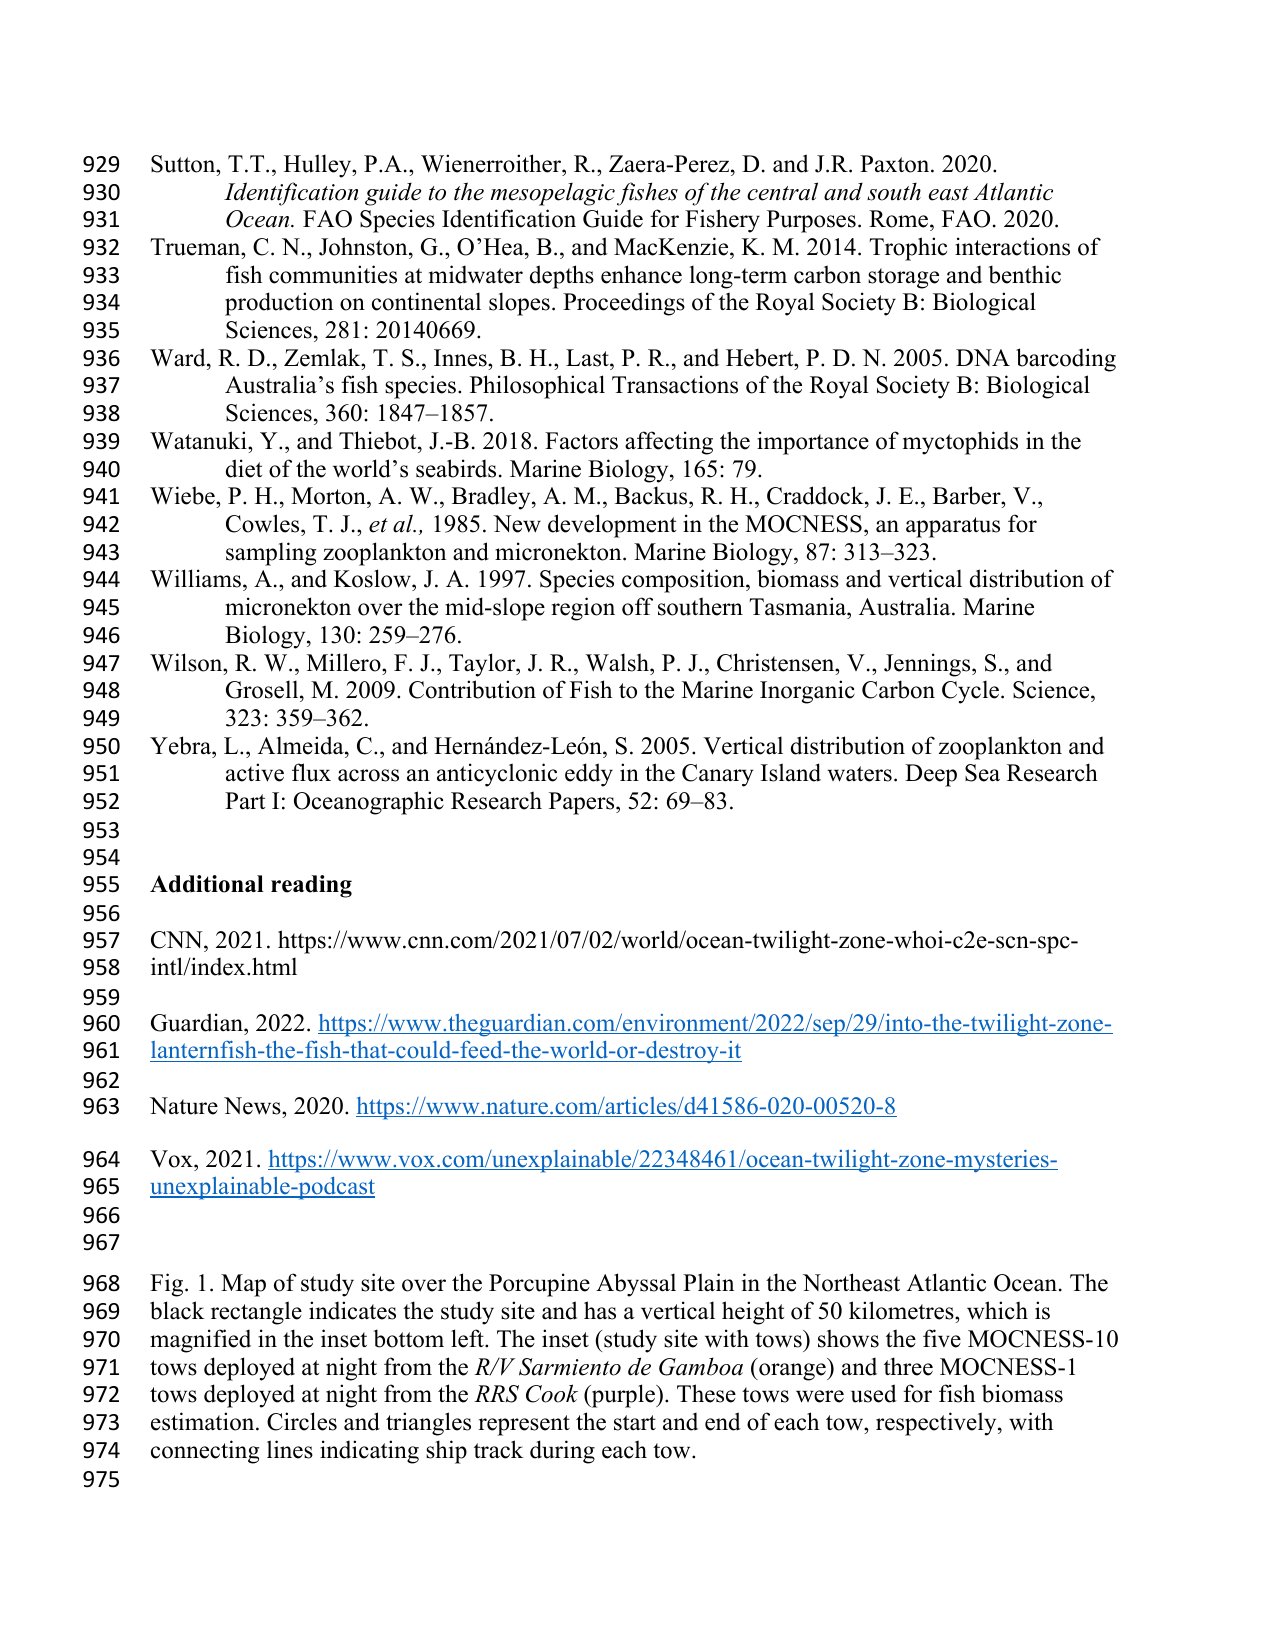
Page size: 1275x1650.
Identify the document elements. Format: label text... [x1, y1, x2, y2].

text Nature News, 2020. https://www.nature.com/articles/d41586-020-00520-8 [150, 1092, 1125, 1120]
text Vox, 2021. https://www.vox.com/unexplainable/22348461/ocean-twilight-zone-mysteries-unexplainable-podcast [150, 1145, 1125, 1200]
text Fig. 1. Map of study site over the Porcupine Abyssal Plain in the Northeast Atlantic Ocean. The black rectangle indicates the study site and has a vertical height of 50 kilometres, which is magnified in the inset bottom left. The inset (study site with tows) shows the five MOCNESS-10 tows deployed at night from the R/V Sarmiento de Gamboa (orange) and three MOCNESS-1 tows deployed at night from the RRS Cook (purple). These tows were used for fish biomass estimation. Circles and triangles represent the start and end of each tow, respectively, with connecting lines indicating ship track during each tow. [150, 1269, 1125, 1463]
text Wiebe, P. H., Morton, A. W., Bradley, A. M., Backus, R. H., Craddock, J. E., Barber, V., Cowles, T. J., et al., 1985. New development in the MOCNESS, an apparatus for sampling zooplankton and micronekton. Marine Biology, 87: 313–323. [150, 482, 1125, 566]
text Trueman, C. N., Johnston, G., O’Hea, B., and MacKenzie, K. M. 2014. Trophic interactions of fish communities at midwater depths enhance long-term carbon storage and benthic production on continental slopes. Proceedings of the Royal Society B: Biological Sciences, 281: 20140669. [150, 233, 1125, 344]
text Wilson, R. W., Millero, F. J., Taylor, J. R., Walsh, P. J., Christensen, V., Jennings, S., and Grosell, M. 2009. Contribution of Fish to the Marine Inorganic Carbon Cycle. Science, 323: 359–362. [150, 649, 1125, 732]
text Watanuki, Y., and Thiebot, J.-B. 2018. Factors affecting the importance of myctophids in the diet of the world’s seabirds. Marine Biology, 165: 79. [150, 427, 1125, 482]
text Additional reading [150, 870, 1125, 898]
text Ward, R. D., Zemlak, T. S., Innes, B. H., Last, P. R., and Hebert, P. D. N. 2005. DNA barcoding Australia’s fish species. Philosophical Transactions of the Royal Society B: Biological Sciences, 360: 1847–1857. [150, 344, 1125, 427]
text Sutton, T.T., Hulley, P.A., Wienerroither, R., Zaera-Perez, D. and J.R. Paxton. 2020. Identification guide to the mesopelagic fishes of the central and south east Atlantic Ocean. FAO Species Identification Guide for Fishery Purposes. Rome, FAO. 2020. [150, 150, 1125, 233]
text Williams, A., and Koslow, J. A. 1997. Species composition, biomass and vertical distribution of micronekton over the mid-slope region off southern Tasmania, Australia. Marine Biology, 130: 259–276. [150, 566, 1125, 649]
text Yebra, L., Almeida, C., and Hernández-León, S. 2005. Vertical distribution of zooplankton and active flux across an anticyclonic eddy in the Canary Island waters. Deep Sea Research Part I: Oceanographic Research Papers, 52: 69–83. [150, 732, 1125, 815]
text Guardian, 2022. https://www.theguardian.com/environment/2022/sep/29/into-the-twilight-zone-lanternfish-the-fish-that-could-feed-the-world-or-destroy-it [150, 1009, 1125, 1064]
text CNN, 2021. https://www.cnn.com/2021/07/02/world/ocean-twilight-zone-whoi-c2e-scn-spc-intl/index.html [150, 926, 1125, 981]
